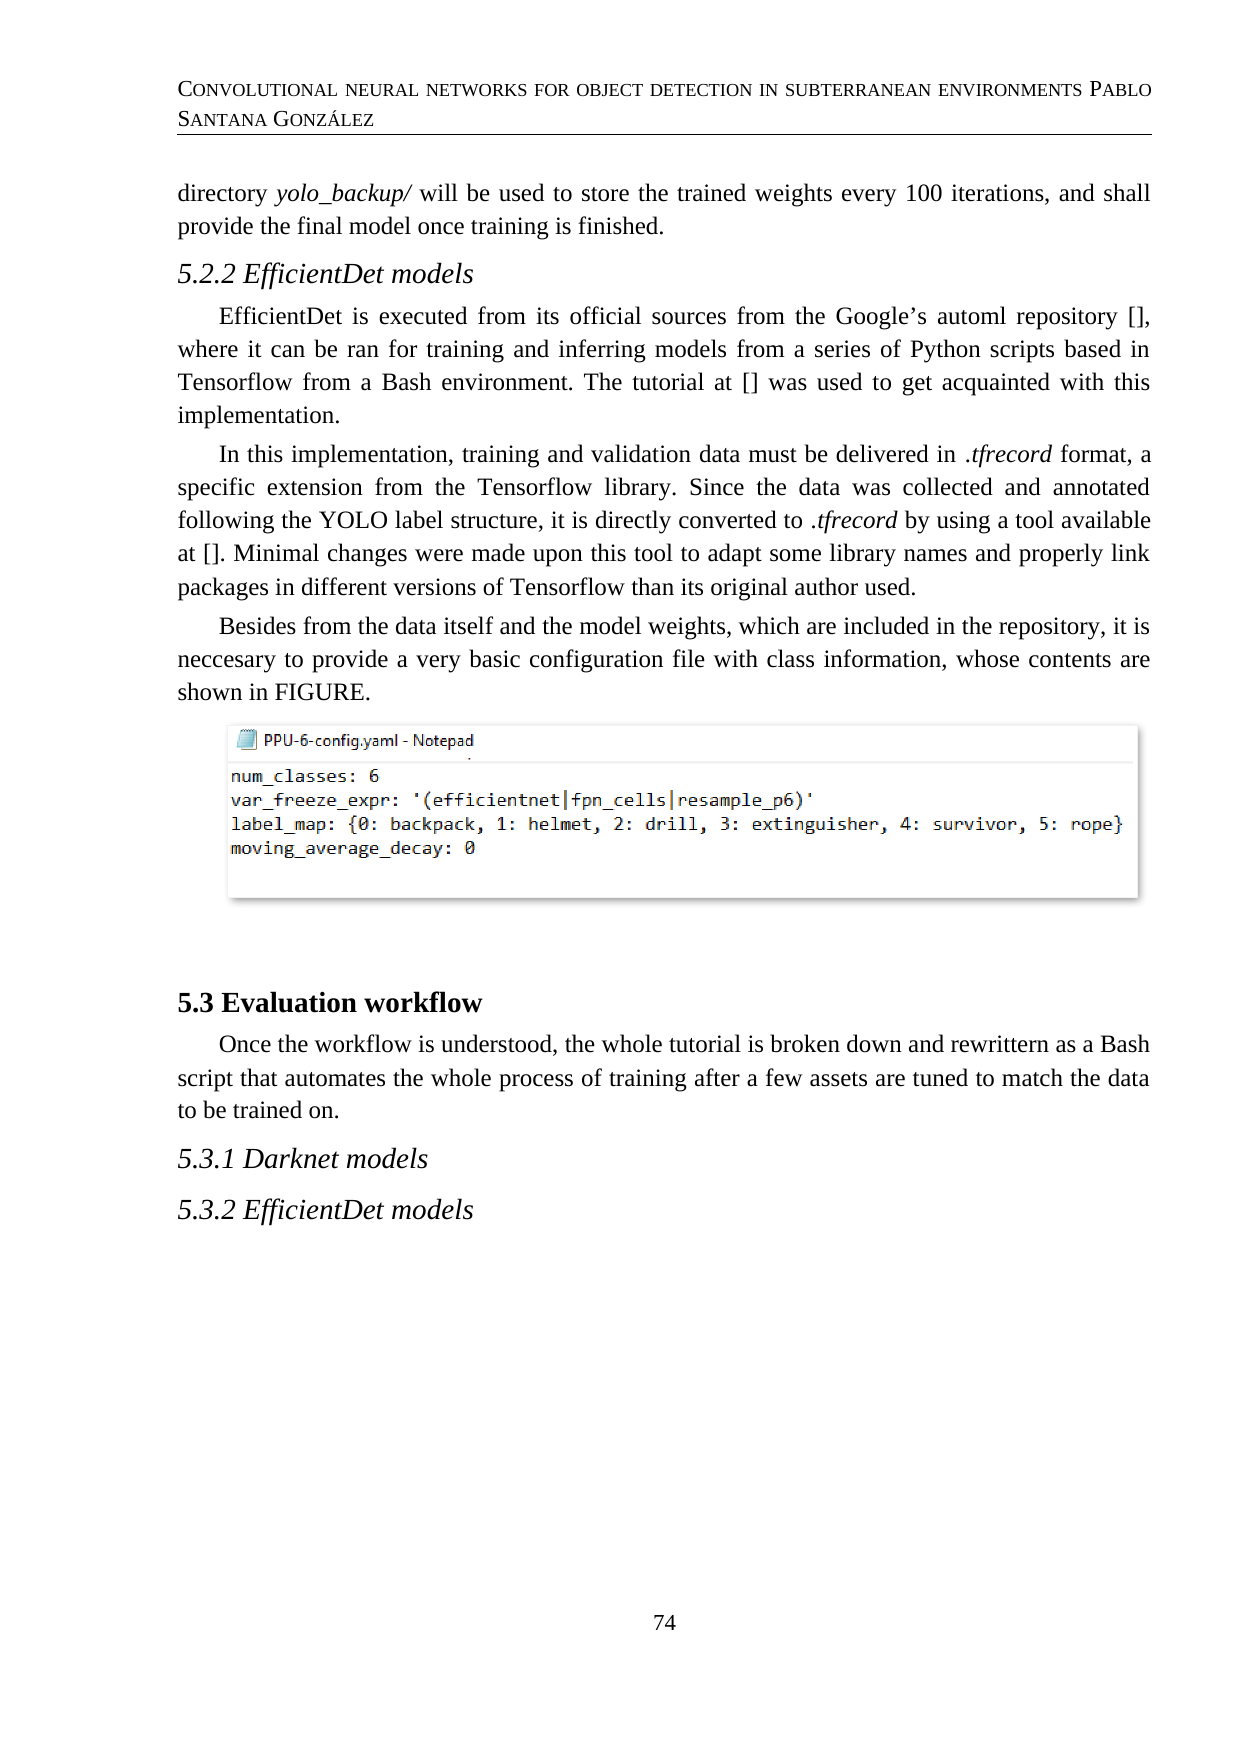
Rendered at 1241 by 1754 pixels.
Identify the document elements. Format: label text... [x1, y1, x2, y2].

subtitle EfficientDet models [177, 256, 1152, 290]
subtitle Evaluation workflow [177, 985, 1152, 1018]
text In this implementation, training and validation data must be delivered in .tfrecord format, a specific extension from the Tensorflow library. Since the data was collected and annotated following the YOLO label structure, it is directly converted to .tfrecord by using a tool available at []. Minimal changes were made upon this tool to adapt some library names and properly link packages in different versions of Tensorflow than its original author used. [177, 439, 1152, 600]
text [177, 178, 1152, 239]
subtitle Darknet models [177, 1141, 1152, 1175]
subtitle EfficientDet models [177, 1192, 1152, 1226]
text Once the workflow is understood, the whole tutorial is broken down and rewrittern as a Bash script that automates the whole process of training after a few assets are tuned to match the data to be trained on. [177, 1029, 1152, 1124]
text Besides from the data itself and the model weights, which are included in the repository, it is neccesary to provide a very basic configuration file with class information, whose contents are shown in FIGURE. [177, 611, 1152, 706]
text EfficientDet is executed from its official sources from the Google’s automl repository [], where it can be ran for training and inferring models from a series of Python scripts based in Tensorflow from a Bash environment. The tutorial at [] was used to get acquainted with this implementation. [177, 301, 1152, 429]
picture [228, 726, 1137, 897]
